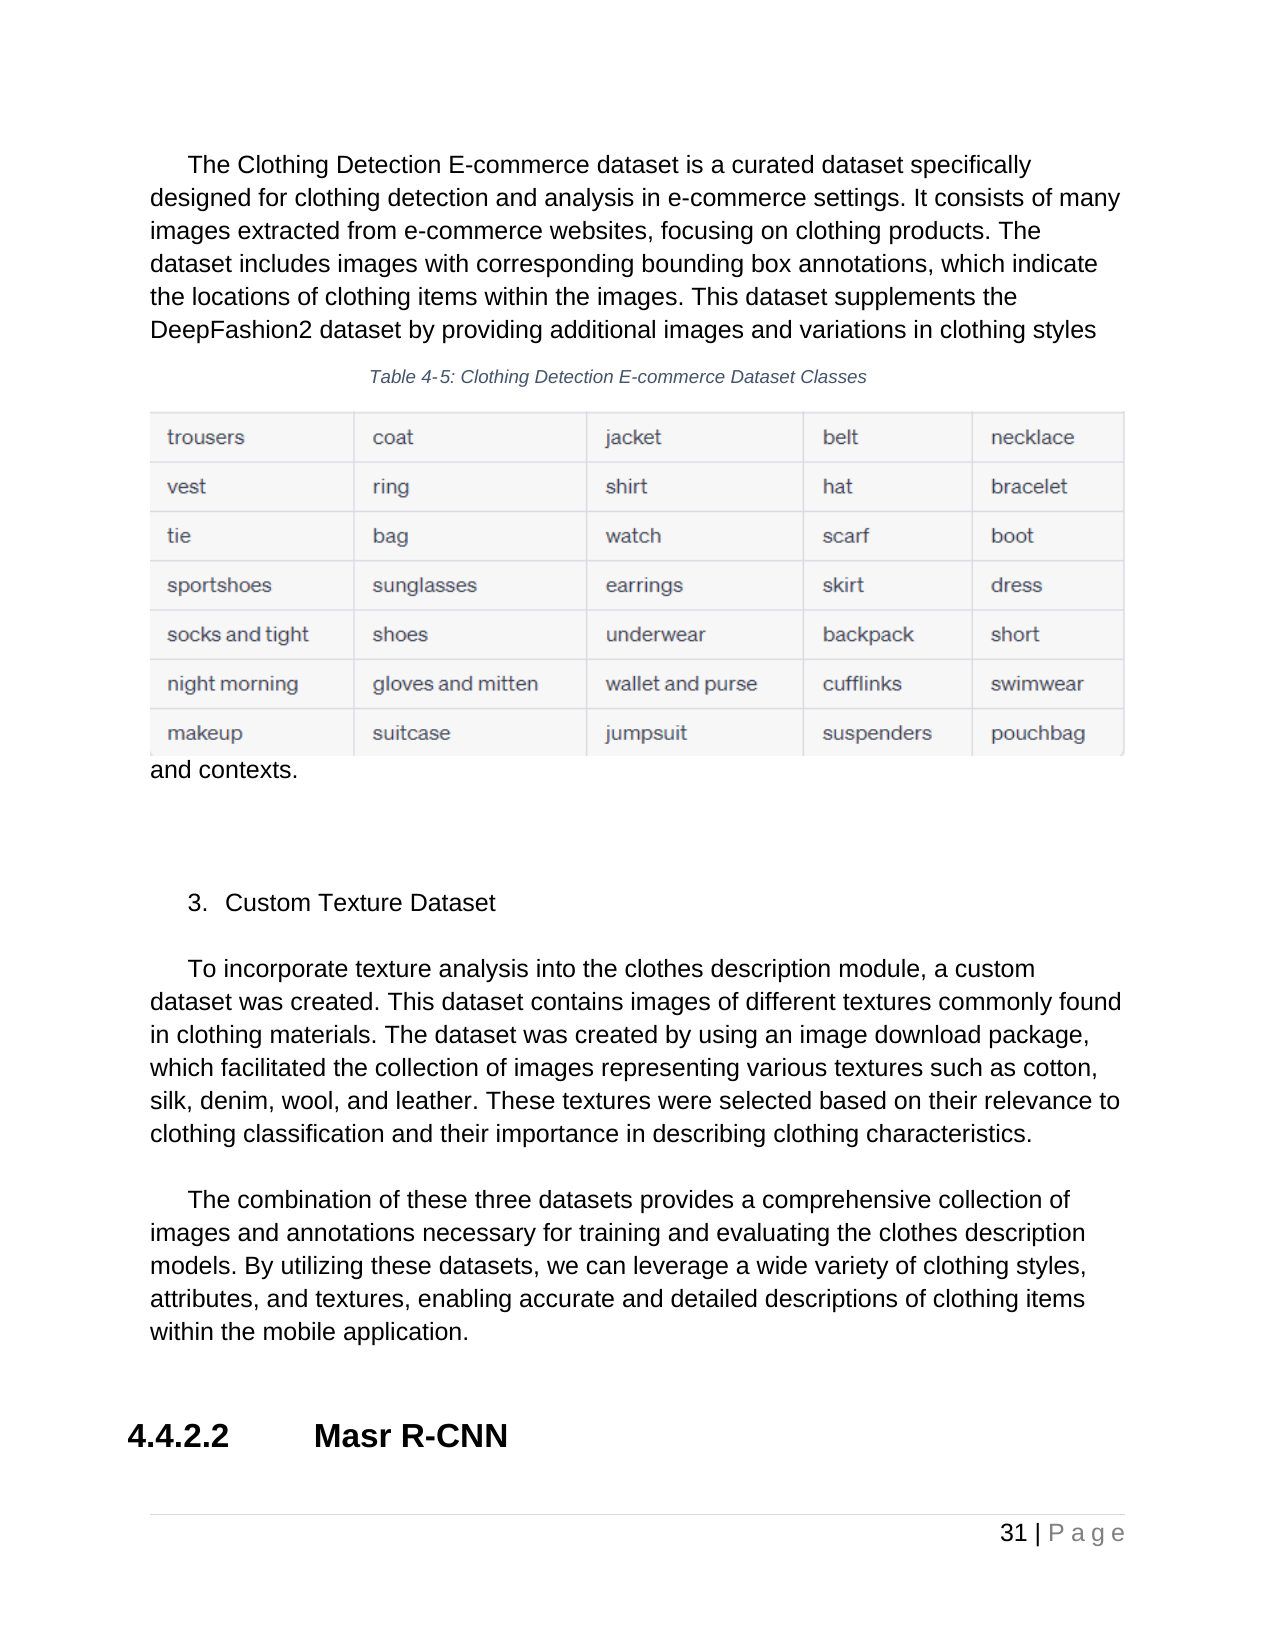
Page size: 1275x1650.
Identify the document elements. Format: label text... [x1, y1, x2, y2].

picture [150, 411, 1125, 756]
list Custom Texture Dataset [187, 887, 1125, 916]
text The combination of these three datasets provides a comprehensive collection of images and annotations necessary for training and evaluating the clothes description models. By utilizing these datasets, we can leverage a wide variety of clothing styles, attributes, and textures, enabling accurate and detailed descriptions of clothing items within the mobile application. [150, 1185, 1125, 1346]
text To incorporate texture analysis into the clothes description module, a custom dataset was created. This dataset contains images of different textures commonly found in clothing materials. The dataset was created by using an image download package, which facilitated the collection of images representing various textures such as cotton, silk, denim, wool, and leather. These textures were selected based on their relevance to clothing classification and their importance in describing clothing characteristics. [150, 953, 1125, 1147]
text The Clothing Detection E-commerce dataset is a curated dataset specifically designed for clothing detection and analysis in e-commerce settings. It consists of many images extracted from e-commerce websites, focusing on clothing products. The dataset includes images with corresponding bounding box annotations, which indicate the locations of clothing items within the images. This dataset supplements the DeepFashion2 dataset by providing additional images and variations in clothing styles and contexts. [150, 150, 1125, 411]
subtitle Masr R-CNN [229, 1416, 1125, 1454]
